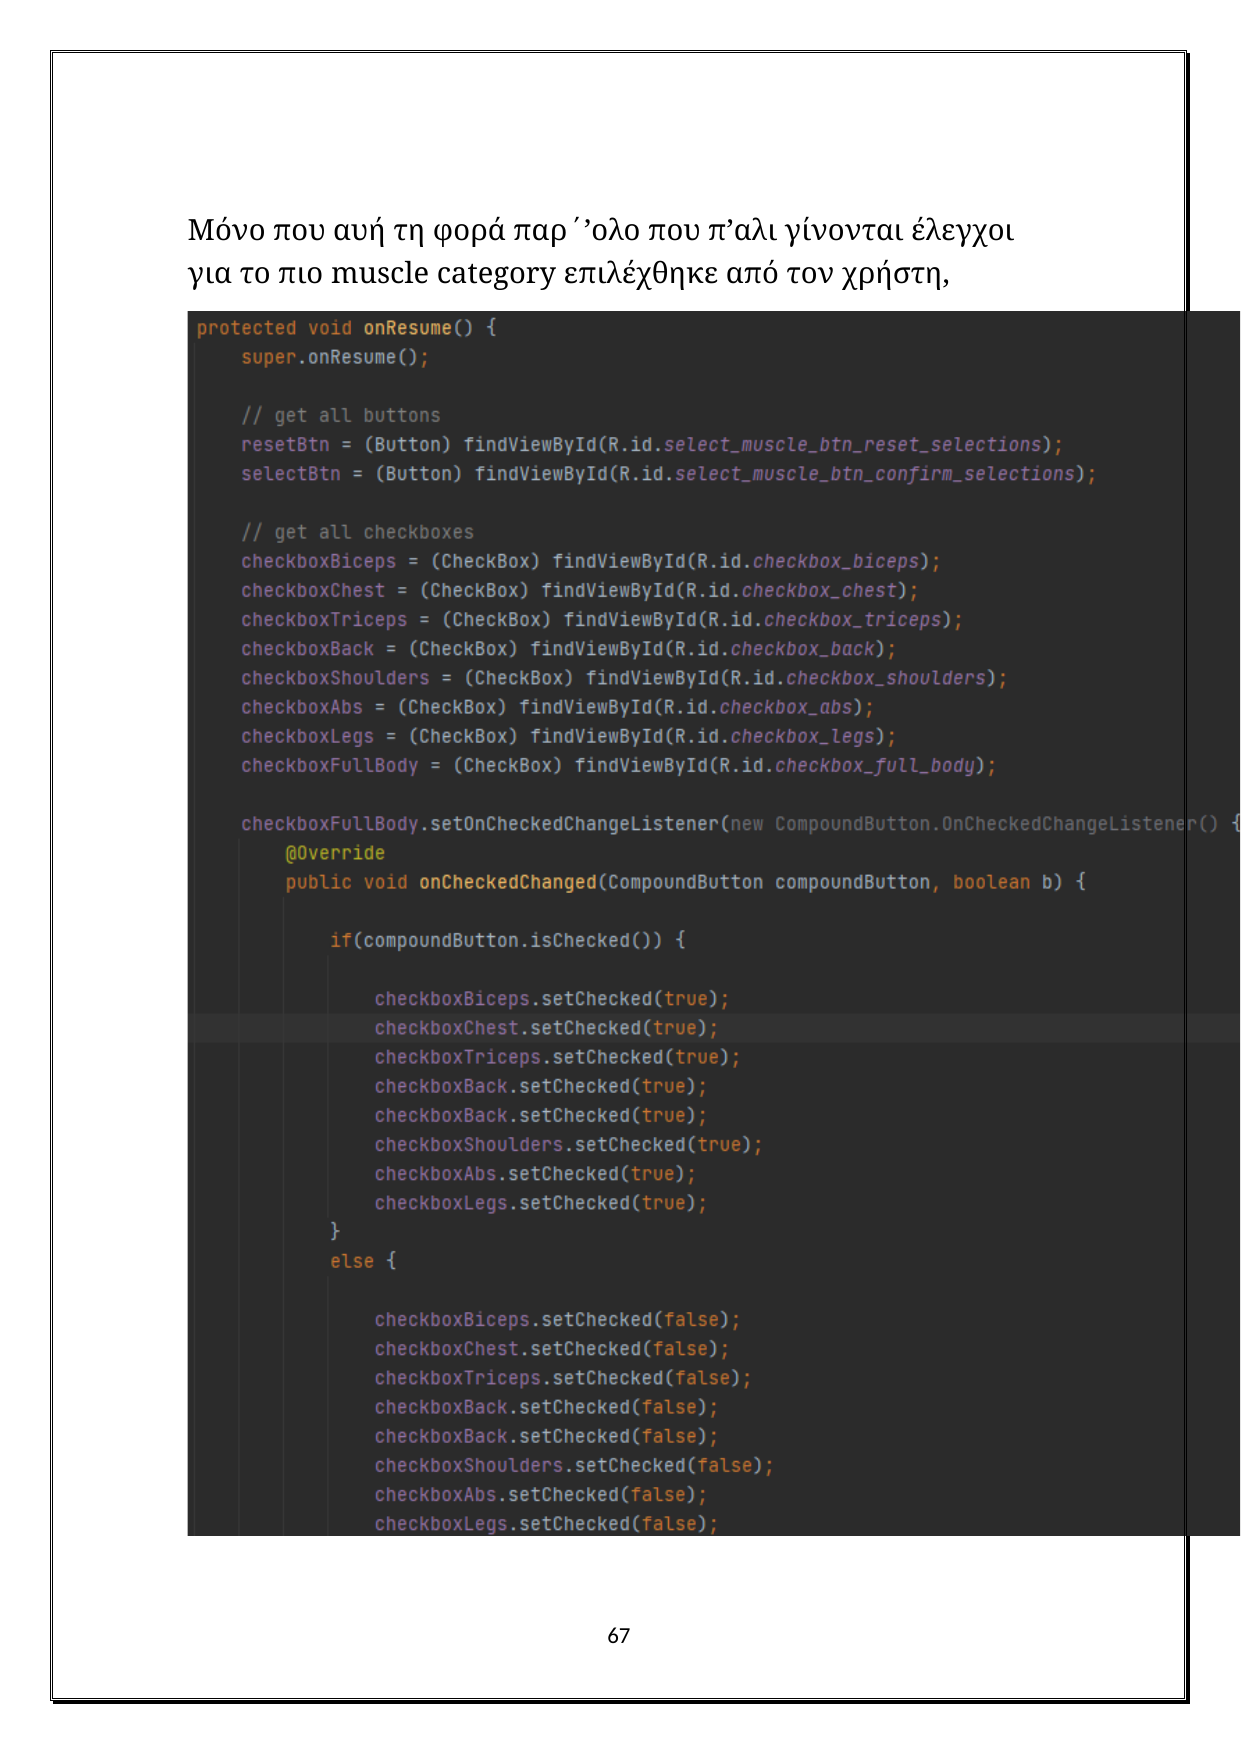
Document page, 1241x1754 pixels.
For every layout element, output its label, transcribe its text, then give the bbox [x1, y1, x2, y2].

picture [187, 311, 1184, 1536]
picture [1187, 311, 1241, 1536]
text Μόνο που αυή τη φορά παρ΄’ολο που π’αλι γίνονται έλεγχοι για το πιο muscle category επιλέχθηκε από τον χρήστη, [187, 209, 1049, 292]
